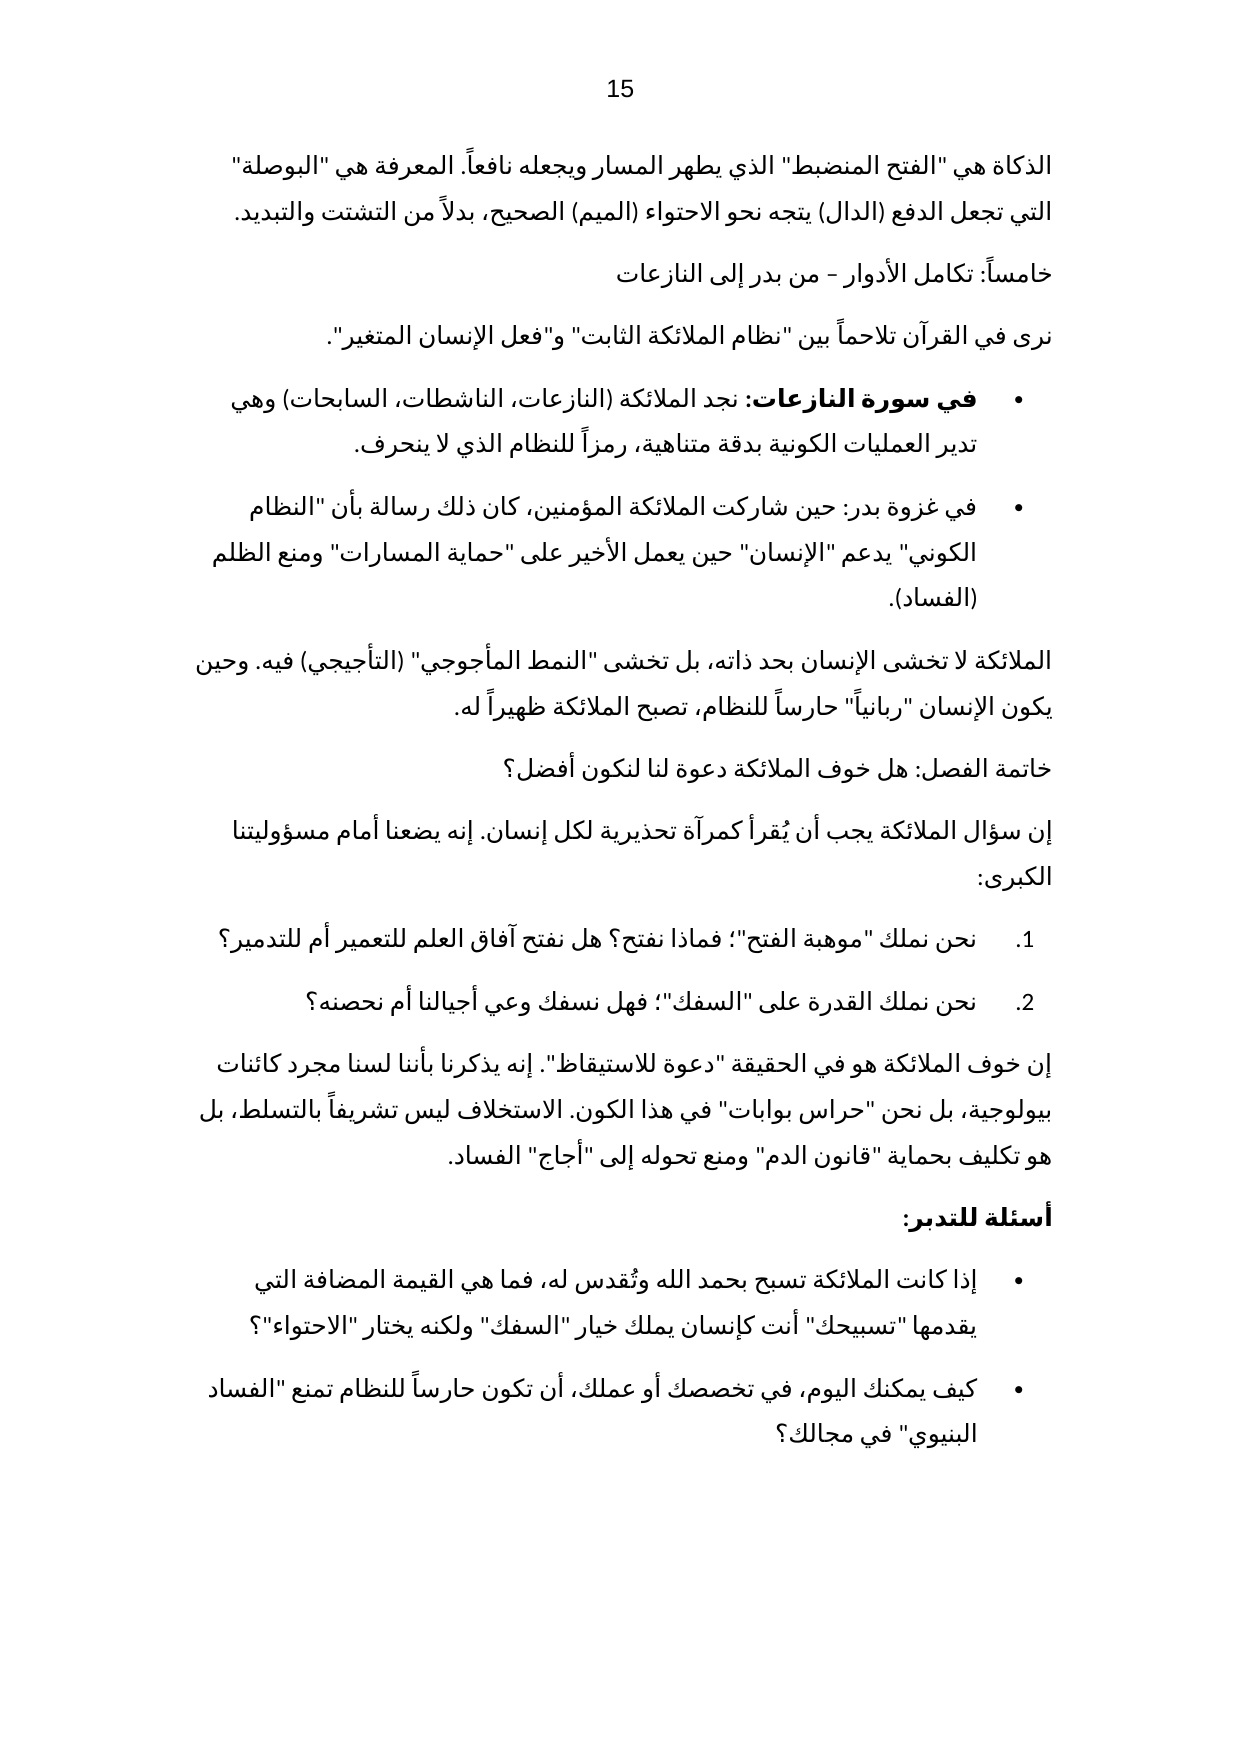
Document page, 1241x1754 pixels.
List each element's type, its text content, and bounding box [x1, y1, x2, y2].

list نحن نملك القدرة على "السفك"؛ فهل نسفك وعي أجيالنا أم نحصنه؟ [187, 986, 1015, 1016]
text خامساً: تكامل الأدوار – من بدر إلى النازعات [187, 258, 1053, 289]
text نرى في القرآن تلاحماً بين "نظام الملائكة الثابت" و"فعل الإنسان المتغير". [187, 321, 1053, 351]
list إذا كانت الملائكة تسبح بحمد الله وتُقدس له، فما هي القيمة المضافة التي يقدمها "تسبيحك" أنت كإنسان يملك خيار "السفك" ولكنه يختار "الاحتواء"؟ [187, 1264, 1015, 1341]
list كيف يمكنك اليوم، في تخصصك أو عملك، أن تكون حارساً للنظام تمنع "الفساد البنيوي" في مجالك؟ [187, 1373, 1015, 1449]
text خاتمة الفصل: هل خوف الملائكة دعوة لنا لنكون أفضل؟ [187, 753, 1053, 783]
list في سورة النازعات: نجد الملائكة (النازعات، الناشطات، السابحات) وهي تدير العمليات الكونية بدقة متناهية، رمزاً للنظام الذي لا ينحرف. [187, 383, 1015, 459]
text إن خوف الملائكة هو في الحقيقة "دعوة للاستيقاظ". إنه يذكرنا بأننا لسنا مجرد كائنات بيولوجية، بل نحن "حراس بوابات" في هذا الكون. الاستخلاف ليس تشريفاً بالتسلط، بل هو تكليف بحماية "قانون الدم" ومنع تحوله إلى "أجاج" الفساد. [187, 1048, 1053, 1170]
list في غزوة بدر: حين شاركت الملائكة المؤمنين، كان ذلك رسالة بأن "النظام الكوني" يدعم "الإنسان" حين يعمل الأخير على "حماية المسارات" ومنع الظلم (الفساد). [187, 491, 1015, 613]
text الذكاة هي "الفتح المنضبط" الذي يطهر المسار ويجعله نافعاً. المعرفة هي "البوصلة" التي تجعل الدفع (الدال) يتجه نحو الاحتواء (الميم) الصحيح، بدلاً من التشتت والتبديد. [187, 150, 1053, 226]
text أسئلة للتدبر: [187, 1202, 1053, 1233]
list نحن نملك "موهبة الفتح"؛ فماذا نفتح؟ هل نفتح آفاق العلم للتعمير أم للتدمير؟ [187, 923, 1015, 954]
text إن سؤال الملائكة يجب أن يُقرأ كمرآة تحذيرية لكل إنسان. إنه يضعنا أمام مسؤوليتنا الكبرى: [187, 815, 1053, 892]
text الملائكة لا تخشى الإنسان بحد ذاته، بل تخشى "النمط المأجوجي" (التأجيجي) فيه. وحين يكون الإنسان "ربانياً" حارساً للنظام، تصبح الملائكة ظهيراً له. [187, 645, 1053, 721]
